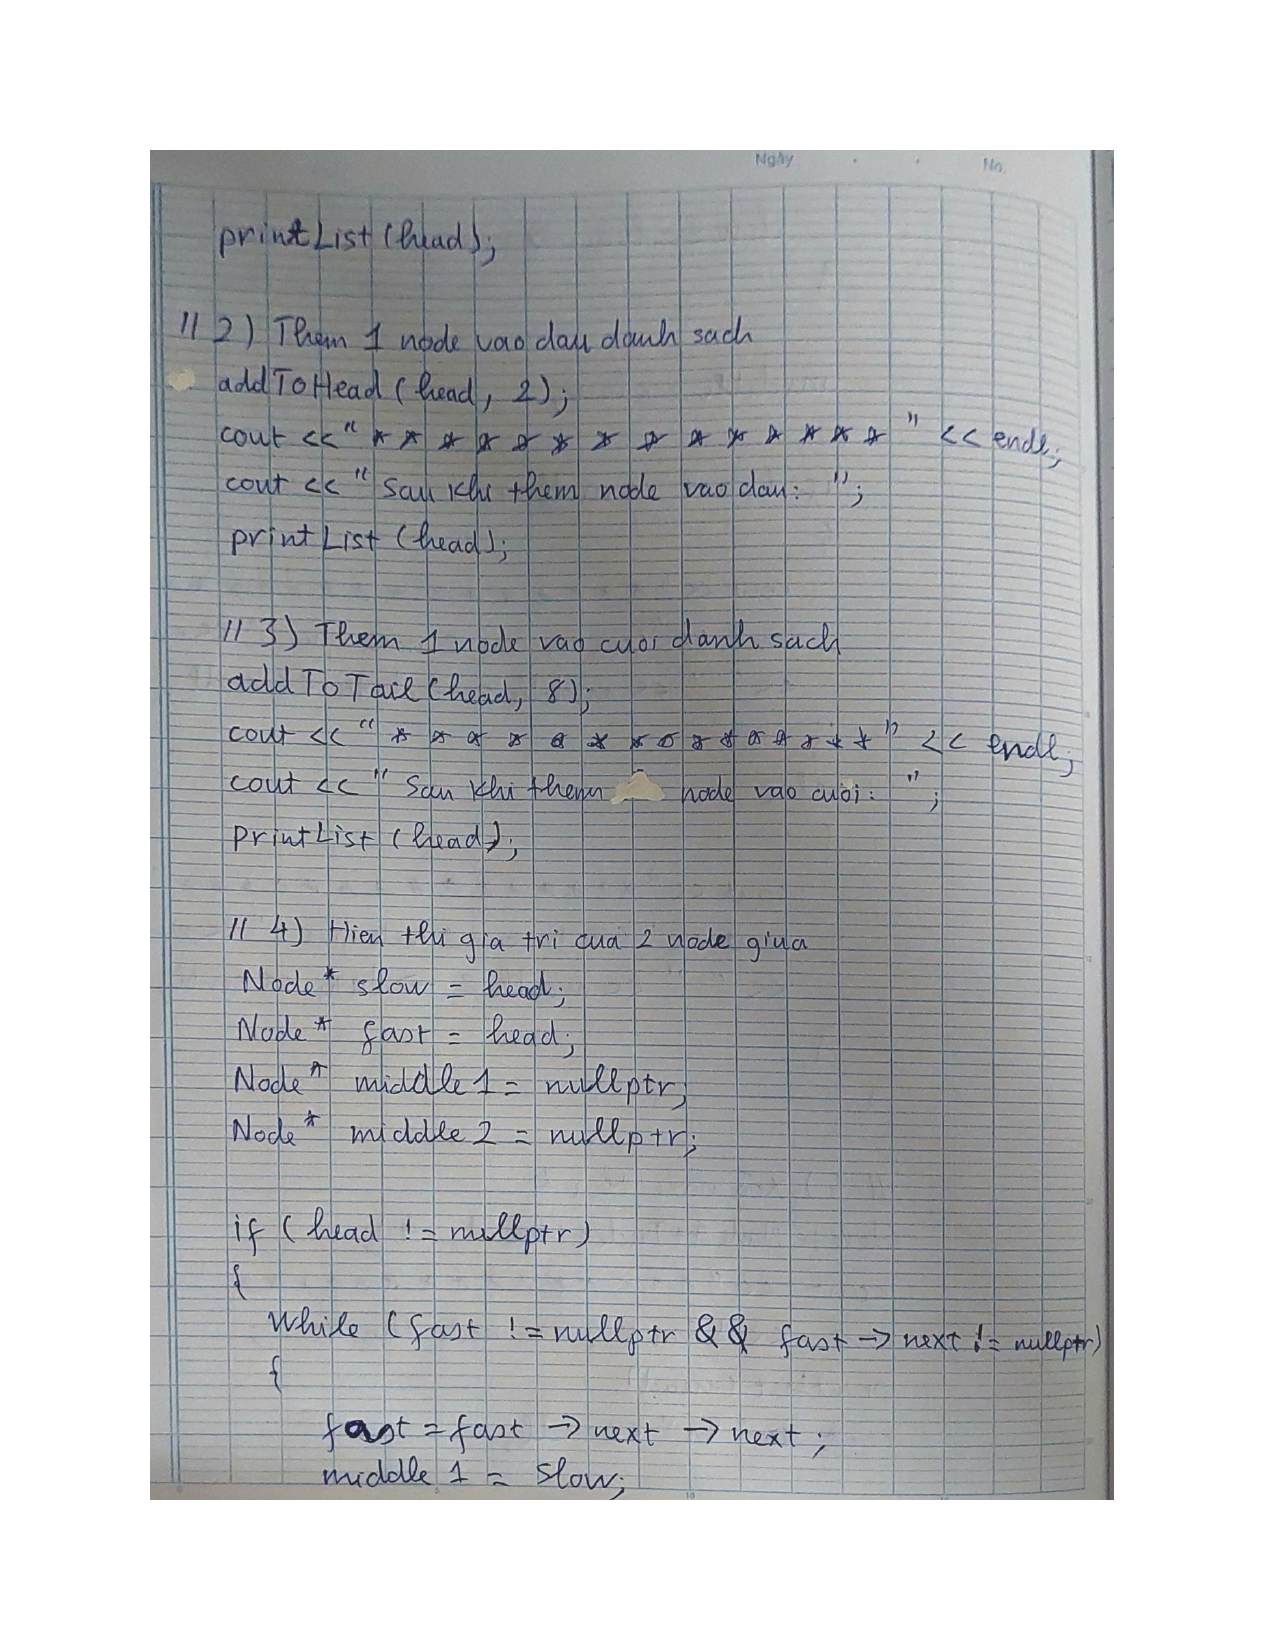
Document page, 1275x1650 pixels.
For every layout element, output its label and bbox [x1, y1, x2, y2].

picture [150, 150, 1114, 1500]
